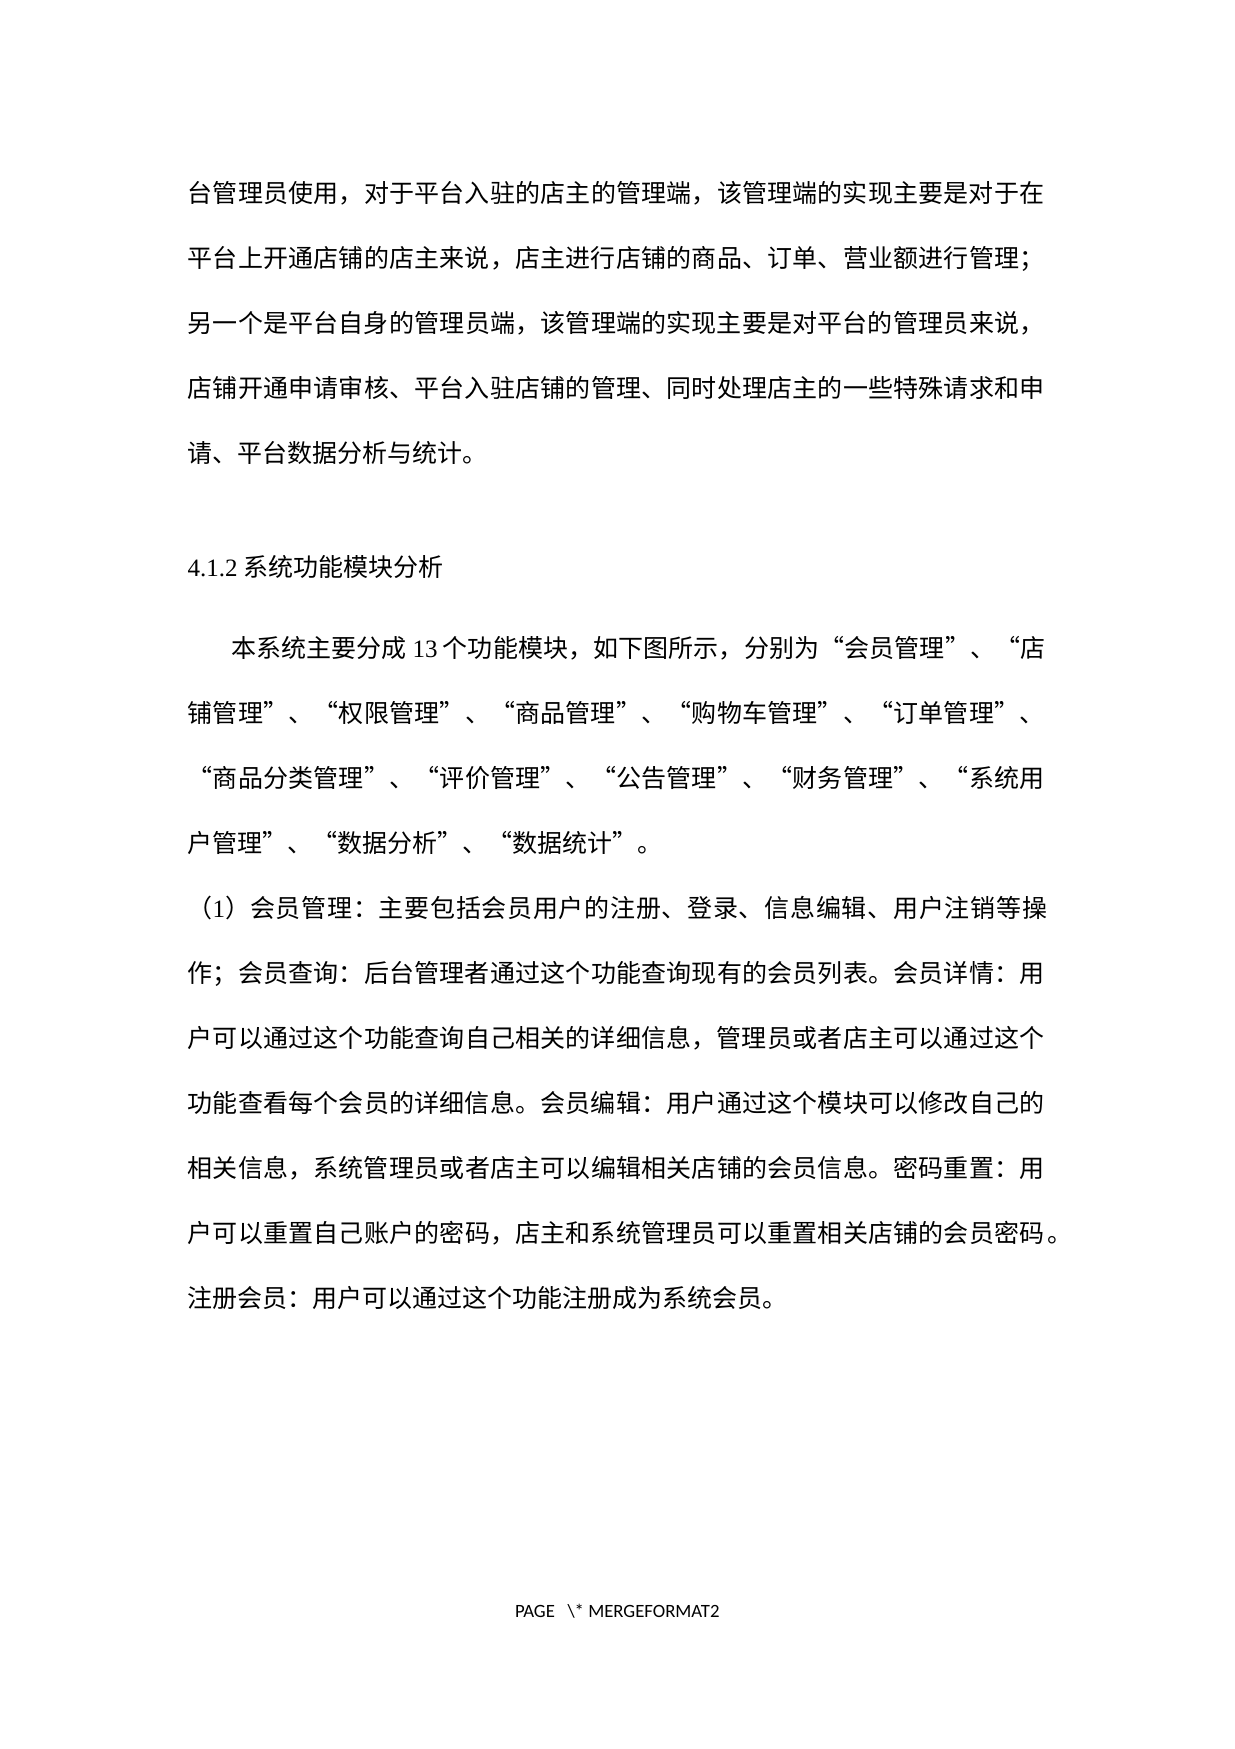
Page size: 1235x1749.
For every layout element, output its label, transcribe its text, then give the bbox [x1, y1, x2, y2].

text 4.1.2 系统功能模块分析 [187, 533, 1047, 598]
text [187, 159, 1047, 484]
text 本系统主要分成13个功能模块，如下图所示，分别为“会员管理”、“店铺管理”、“权限管理”、“商品管理”、“购物车管理”、“订单管理”、“商品分类管理”、“评价管理”、“公告管理”、“财务管理”、“系统用户管理”、“数据分析”、“数据统计”。 [187, 614, 1047, 874]
list 会员管理：主要包括会员用户的注册、登录、信息编辑、用户注销等操作；会员查询：后台管理者通过这个功能查询现有的会员列表。会员详情：用户可以通过这个功能查询自己相关的详细信息，管理员或者店主可以通过这个功能查看每个会员的详细信息。会员编辑：用户通过这个模块可以修改自己的相关信息，系统管理员或者店主可以编辑相关店铺的会员信息。密码重置：用户可以重置自己账户的密码，店主和系统管理员可以重置相关店铺的会员密码。注册会员：用户可以通过这个功能注册成为系统会员。 [187, 874, 1047, 1329]
